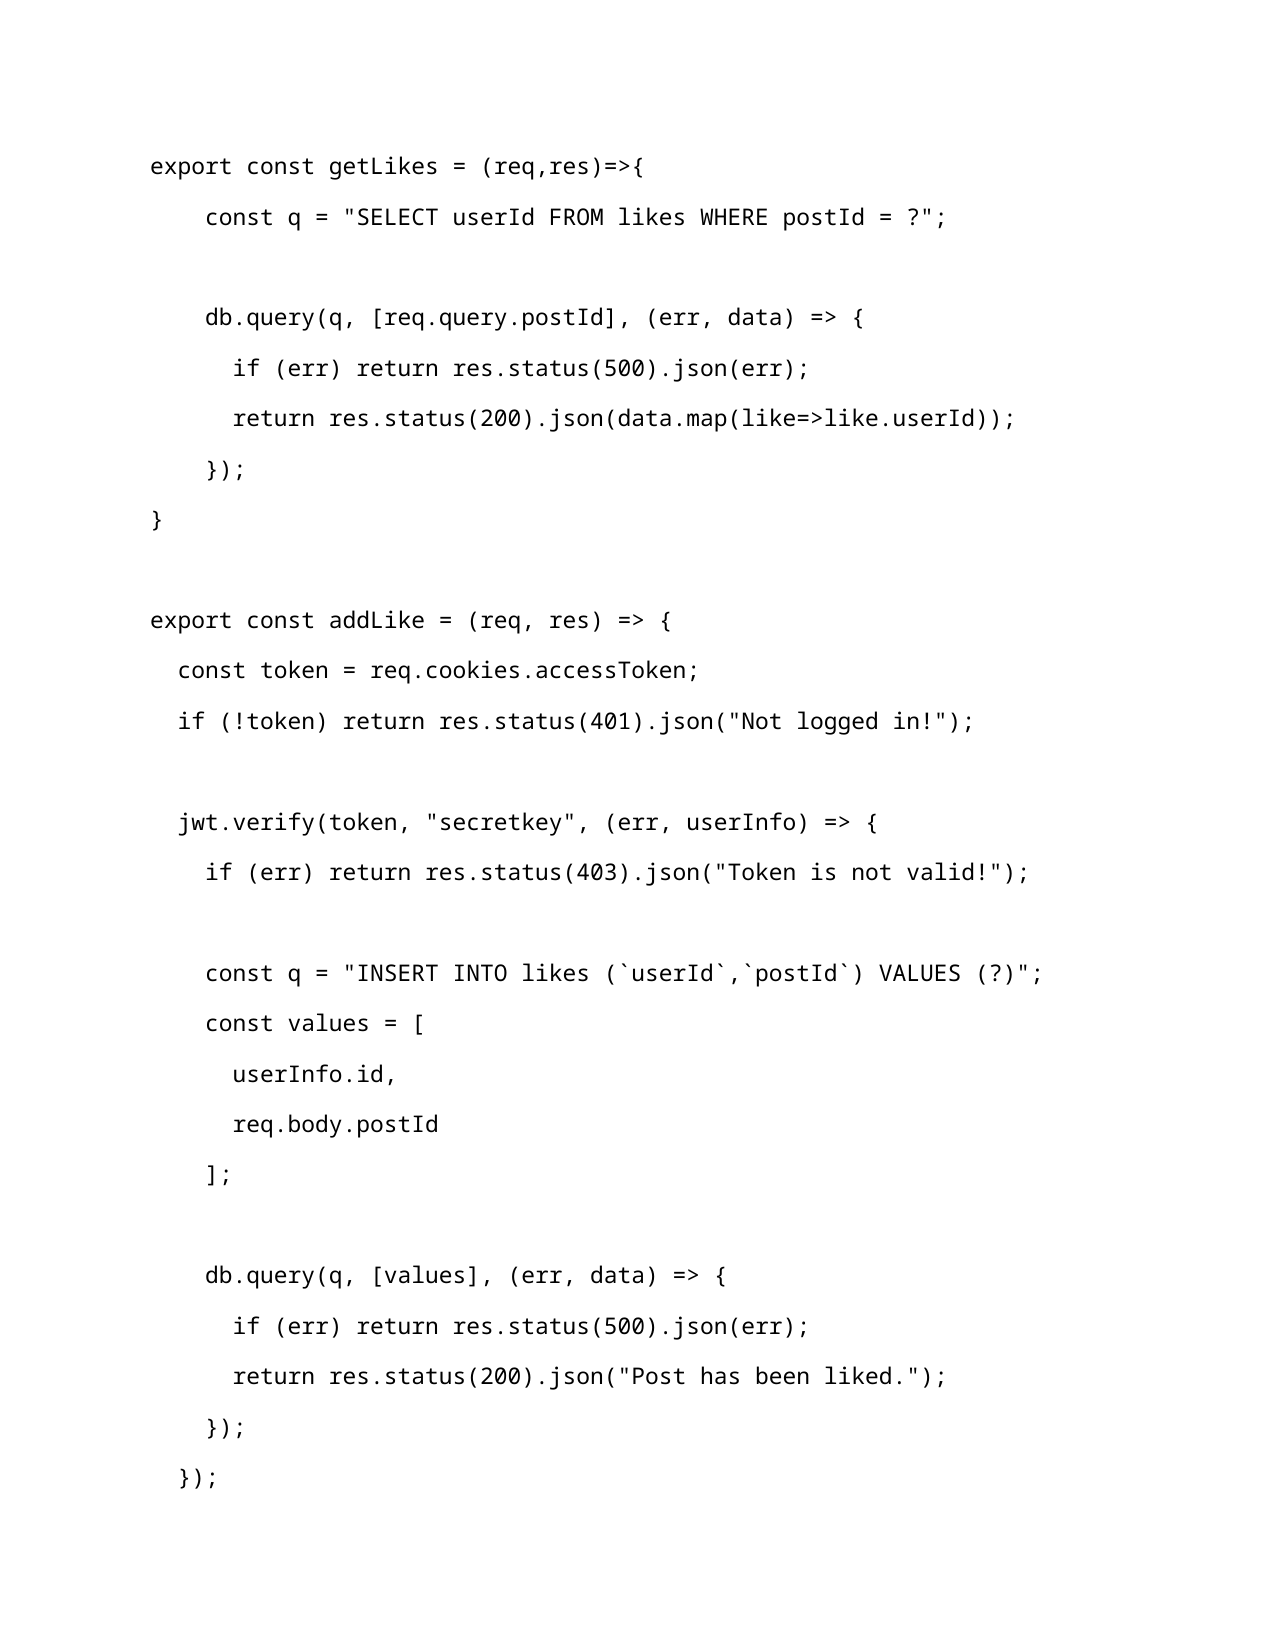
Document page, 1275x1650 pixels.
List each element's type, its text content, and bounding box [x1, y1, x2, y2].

text const q = "INSERT INTO likes (`userId`,`postId`) VALUES (?)"; [150, 957, 1125, 988]
text db.query(q, [req.query.postId], (err, data) => { [150, 301, 1125, 332]
text if (err) return res.status(403).json("Token is not valid!"); [150, 856, 1125, 887]
text export const getLikes = (req,res)=>{ [150, 150, 1125, 181]
text db.query(q, [values], (err, data) => { [150, 1259, 1125, 1290]
text }); [150, 1410, 1125, 1442]
text }); [150, 452, 1125, 484]
text }); [150, 1461, 1125, 1492]
text userInfo.id, [150, 1057, 1125, 1089]
text export const addLike = (req, res) => { [150, 604, 1125, 635]
text const values = [ [150, 1007, 1125, 1038]
text req.body.postId [150, 1108, 1125, 1139]
text return res.status(200).json(data.map(like=>like.userId)); [150, 402, 1125, 433]
text jwt.verify(token, "secretkey", (err, userInfo) => { [150, 805, 1125, 837]
text if (err) return res.status(500).json(err); [150, 352, 1125, 383]
text return res.status(200).json("Post has been liked."); [150, 1360, 1125, 1391]
text } [150, 503, 1125, 534]
text if (!token) return res.status(401).json("Not logged in!"); [150, 704, 1125, 736]
text if (err) return res.status(500).json(err); [150, 1309, 1125, 1341]
text const q = "SELECT userId FROM likes WHERE postId = ?"; [150, 200, 1125, 232]
text ]; [150, 1158, 1125, 1189]
text const token = req.cookies.accessToken; [150, 654, 1125, 685]
